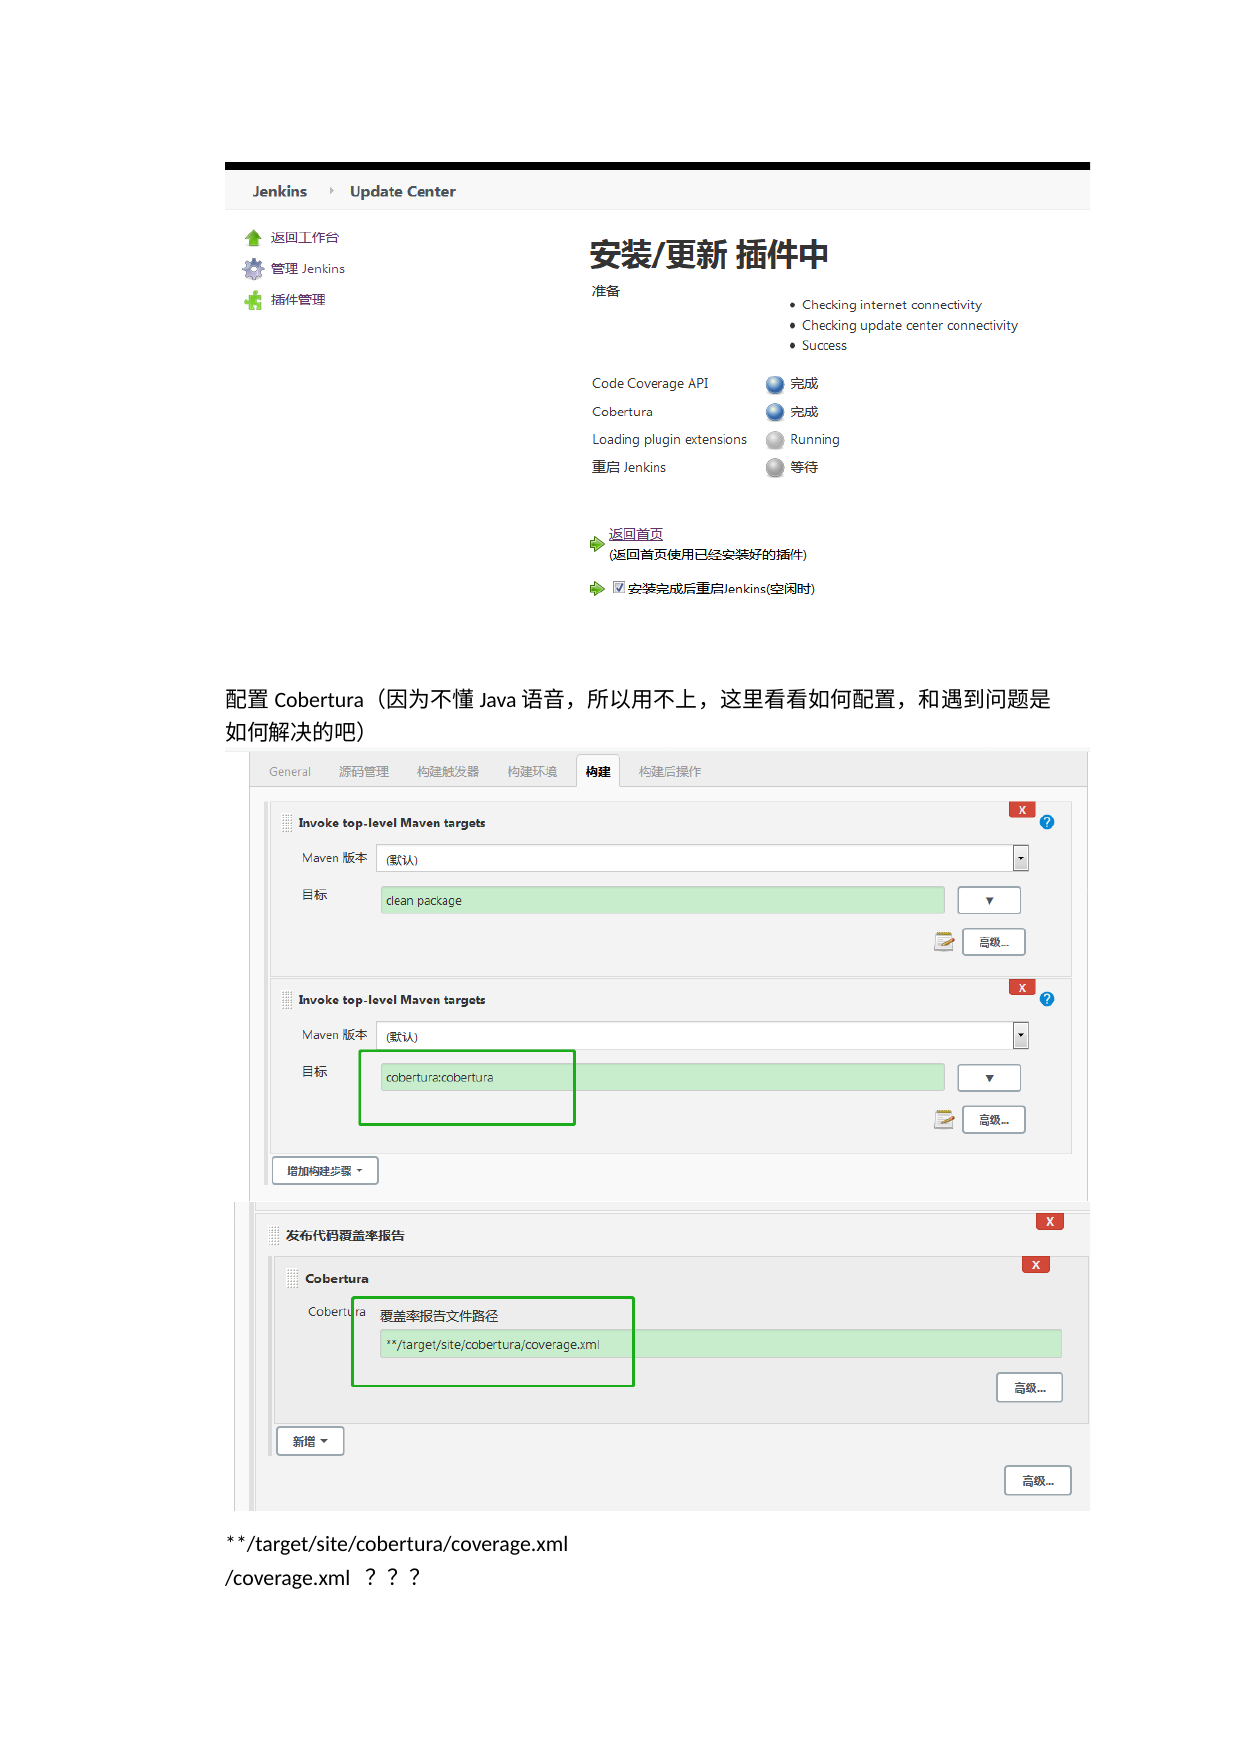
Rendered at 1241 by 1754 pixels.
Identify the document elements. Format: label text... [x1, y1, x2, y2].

list 配置 Cobertura（因为不懂Java语音，所以用不上，这里看看如何配置，和遇到问题是如何解决的吧） [225, 682, 1053, 747]
picture [225, 1202, 1091, 1511]
list **/target/site/cobertura/coverage.xml [225, 1527, 1053, 1559]
picture [225, 747, 1091, 1201]
list /coverage.xml ？？？ [225, 1559, 1053, 1592]
picture [225, 162, 1091, 629]
